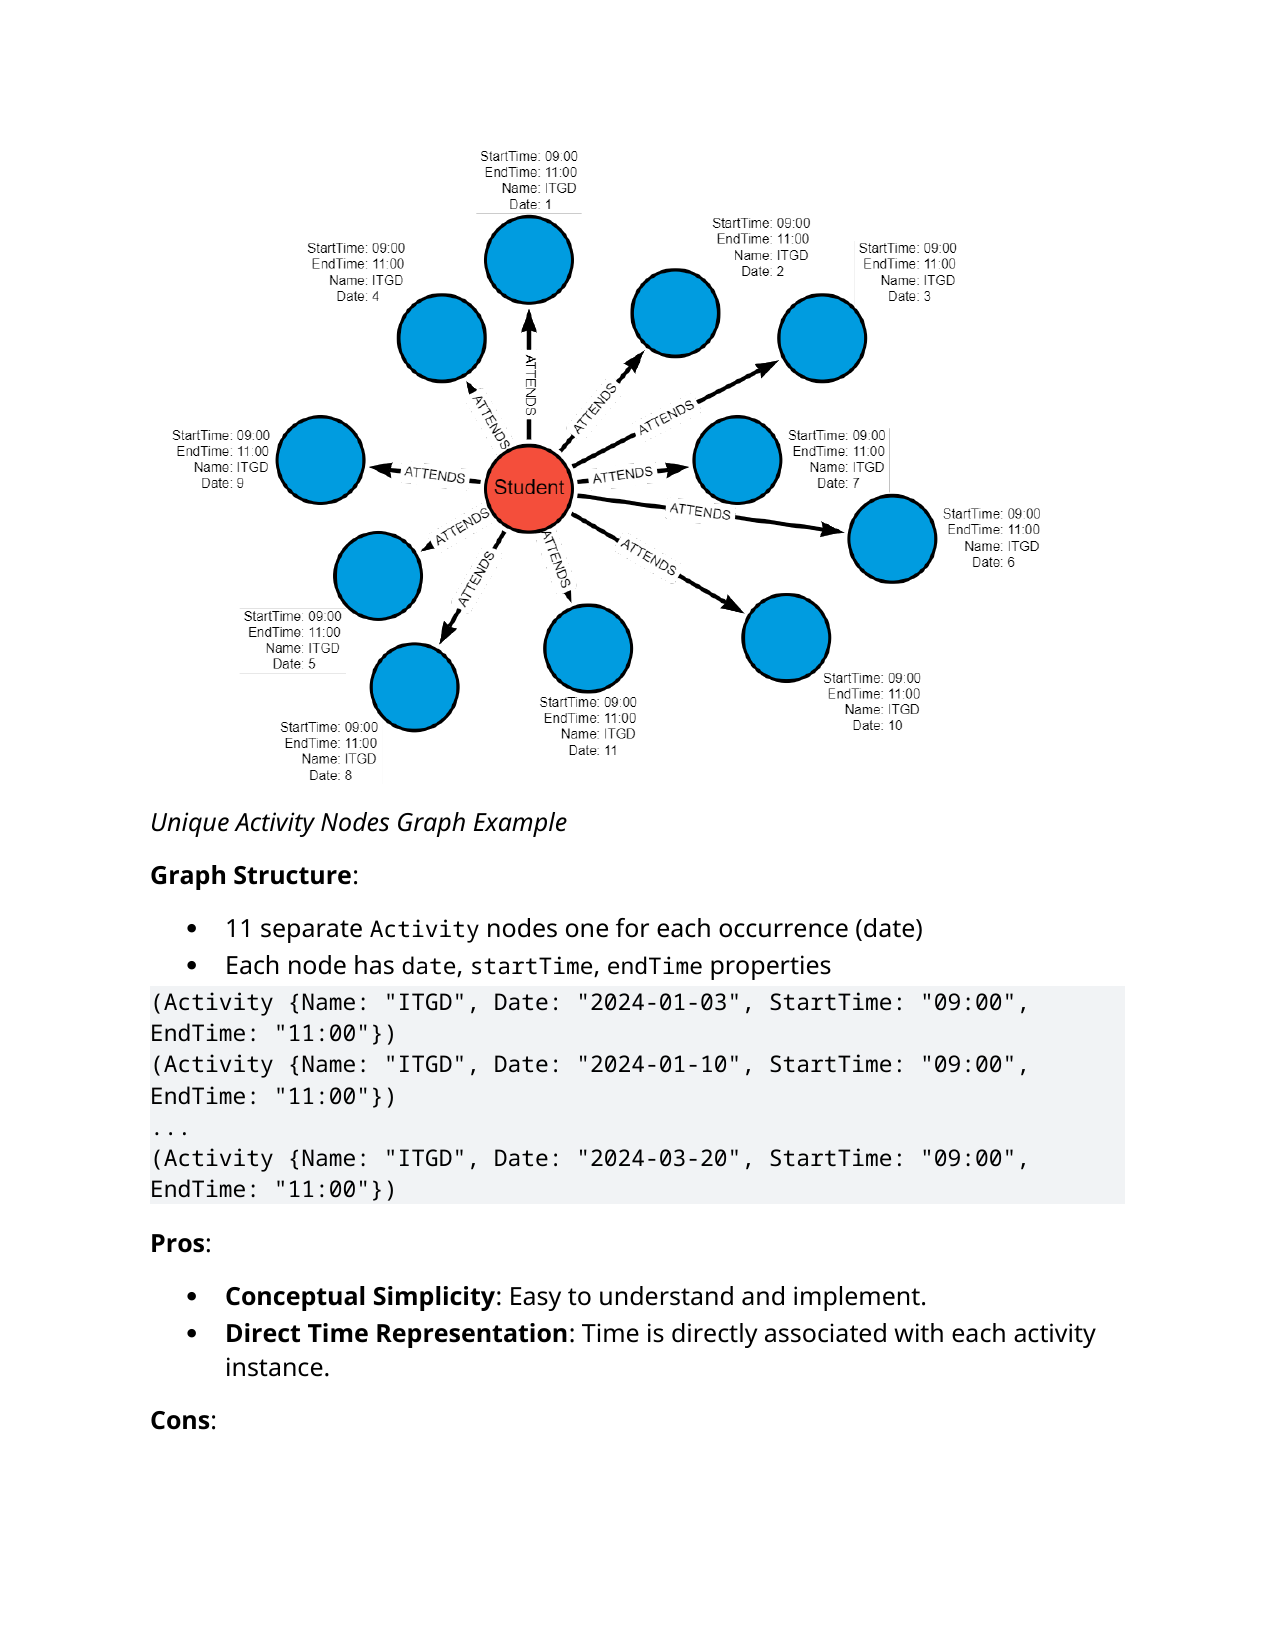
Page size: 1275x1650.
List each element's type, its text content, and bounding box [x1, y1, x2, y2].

text (Activity {Name: "ITGD", Date: "2024-01-03", StartTime: "09:00", EndTime: "11:00"}) (Activity {Name: "ITGD", Date: "2024-01-10", StartTime: "09:00", EndTime: "11:00"}) ... (Activity {Name: "ITGD", Date: "2024-03-20", StartTime: "09:00", EndTime: "11:00"}) [150, 986, 1125, 1204]
list Each node has date, startTime, endTime properties [187, 948, 1125, 982]
text Graph Structure: [150, 857, 1125, 891]
list 11 separate Activity nodes one for each occurrence (date) [187, 910, 1125, 944]
text Pros: [150, 1225, 1125, 1259]
text Cons: [150, 1403, 1125, 1437]
picture [168, 150, 1044, 784]
list Conceptual Simplicity: Easy to understand and implement. [187, 1278, 1125, 1312]
list Direct Time Representation: Time is directly associated with each activity instance. [187, 1316, 1125, 1384]
text Unique Activity Nodes Graph Example [150, 804, 1125, 839]
